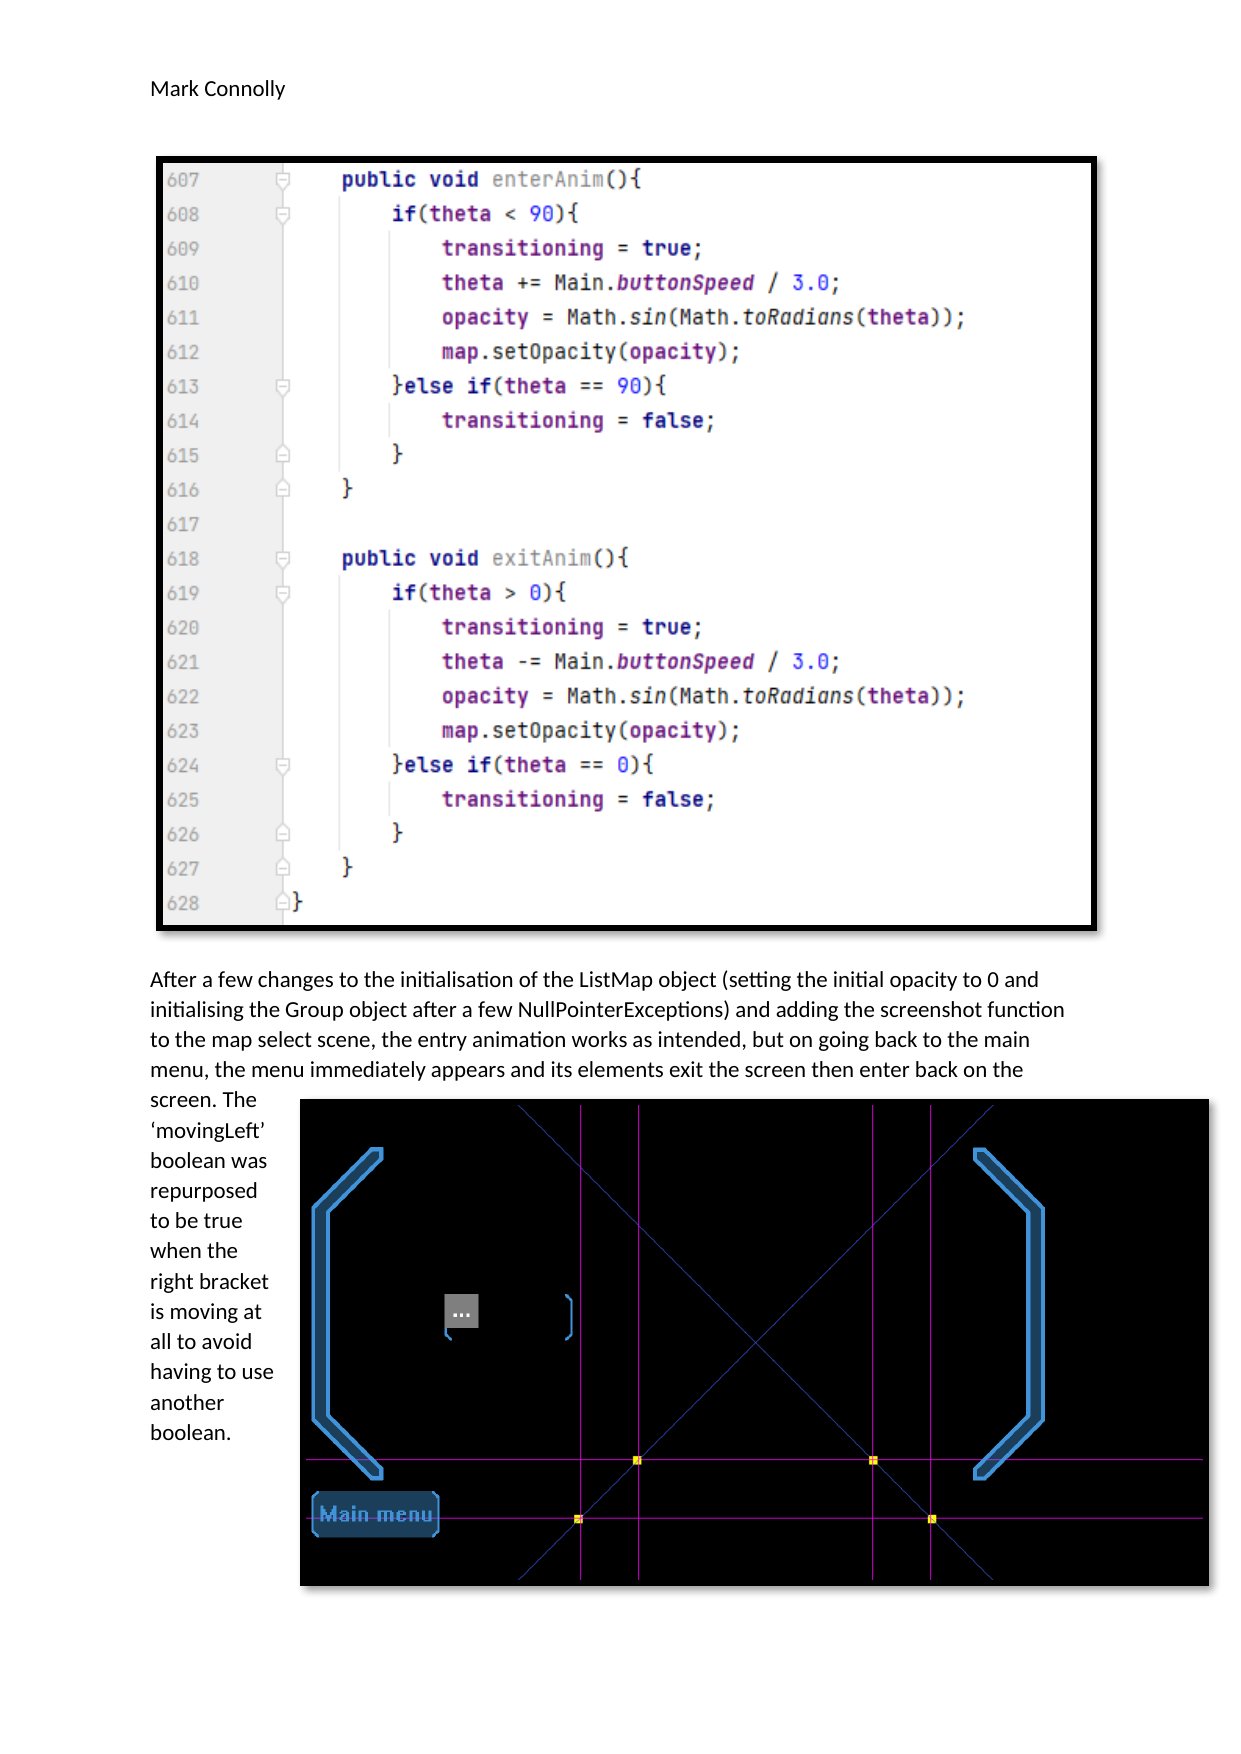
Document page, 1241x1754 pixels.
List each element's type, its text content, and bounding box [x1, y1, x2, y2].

picture [306, 1105, 1203, 1580]
picture [163, 163, 1091, 925]
